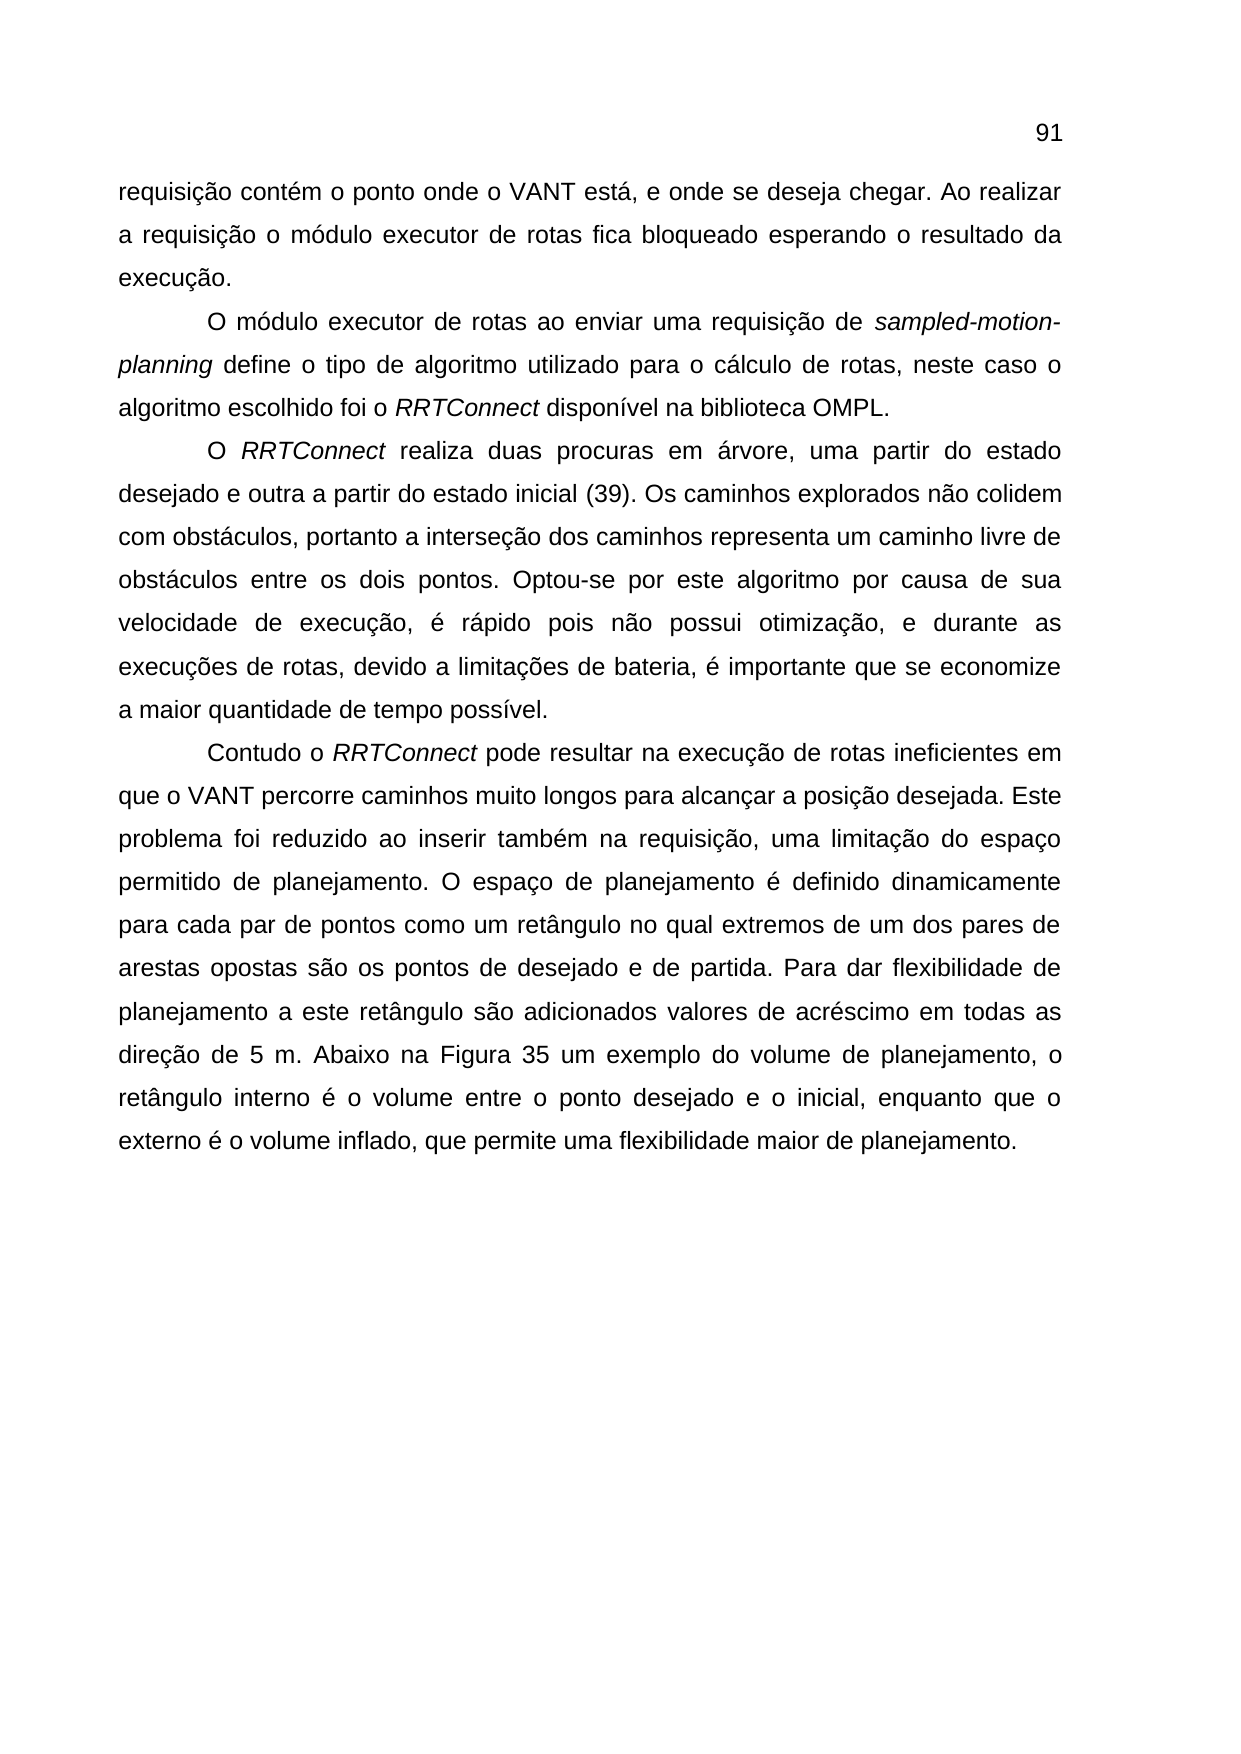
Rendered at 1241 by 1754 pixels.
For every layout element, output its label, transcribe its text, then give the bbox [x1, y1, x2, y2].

text O RRTConnect realiza duas procuras em árvore, uma partir do estado desejado e outra a partir do estado inicial. Os caminhos explorados não colidem com obstáculos, portanto a interseção dos caminhos representa um caminho livre de obstáculos entre os dois pontos. Optou-se por este algoritmo por causa de sua velocidade de execução, é rápido pois não possui otimização, e durante as execuções de rotas, devido a limitações de bateria, é importante que se economize a maior quantidade de tempo possível. [118, 436, 1063, 723]
text Contudo o RRTConnect pode resultar na execução de rotas ineficientes em que o VANT percorre caminhos muito longos para alcançar a posição desejada. Este problema foi reduzido ao inserir também na requisição, uma limitação do espaço permitido de planejamento. O espaço de planejamento é definido dinamicamente para cada par de pontos como um retângulo no qual extremos de um dos pares de arestas opostas são os pontos de desejado e de partida. Para dar flexibilidade de planejamento a este retângulo são adicionados valores de acréscimo em todas as direção de 5 m. Abaixo na Figura 35 um exemplo do volume de planejamento, o retângulo interno é o volume entre o ponto desejado e o inicial, enquanto que o externo é o volume inflado, que permite uma flexibilidade maior de planejamento. [118, 738, 1063, 1155]
text O módulo executor de rotas ao enviar uma requisição de sampled-motion-planning define o tipo de algoritmo utilizado para o cálculo de rotas, neste caso o algoritmo escolhido foi o RRTConnect disponível na biblioteca OMPL. [118, 307, 1063, 422]
